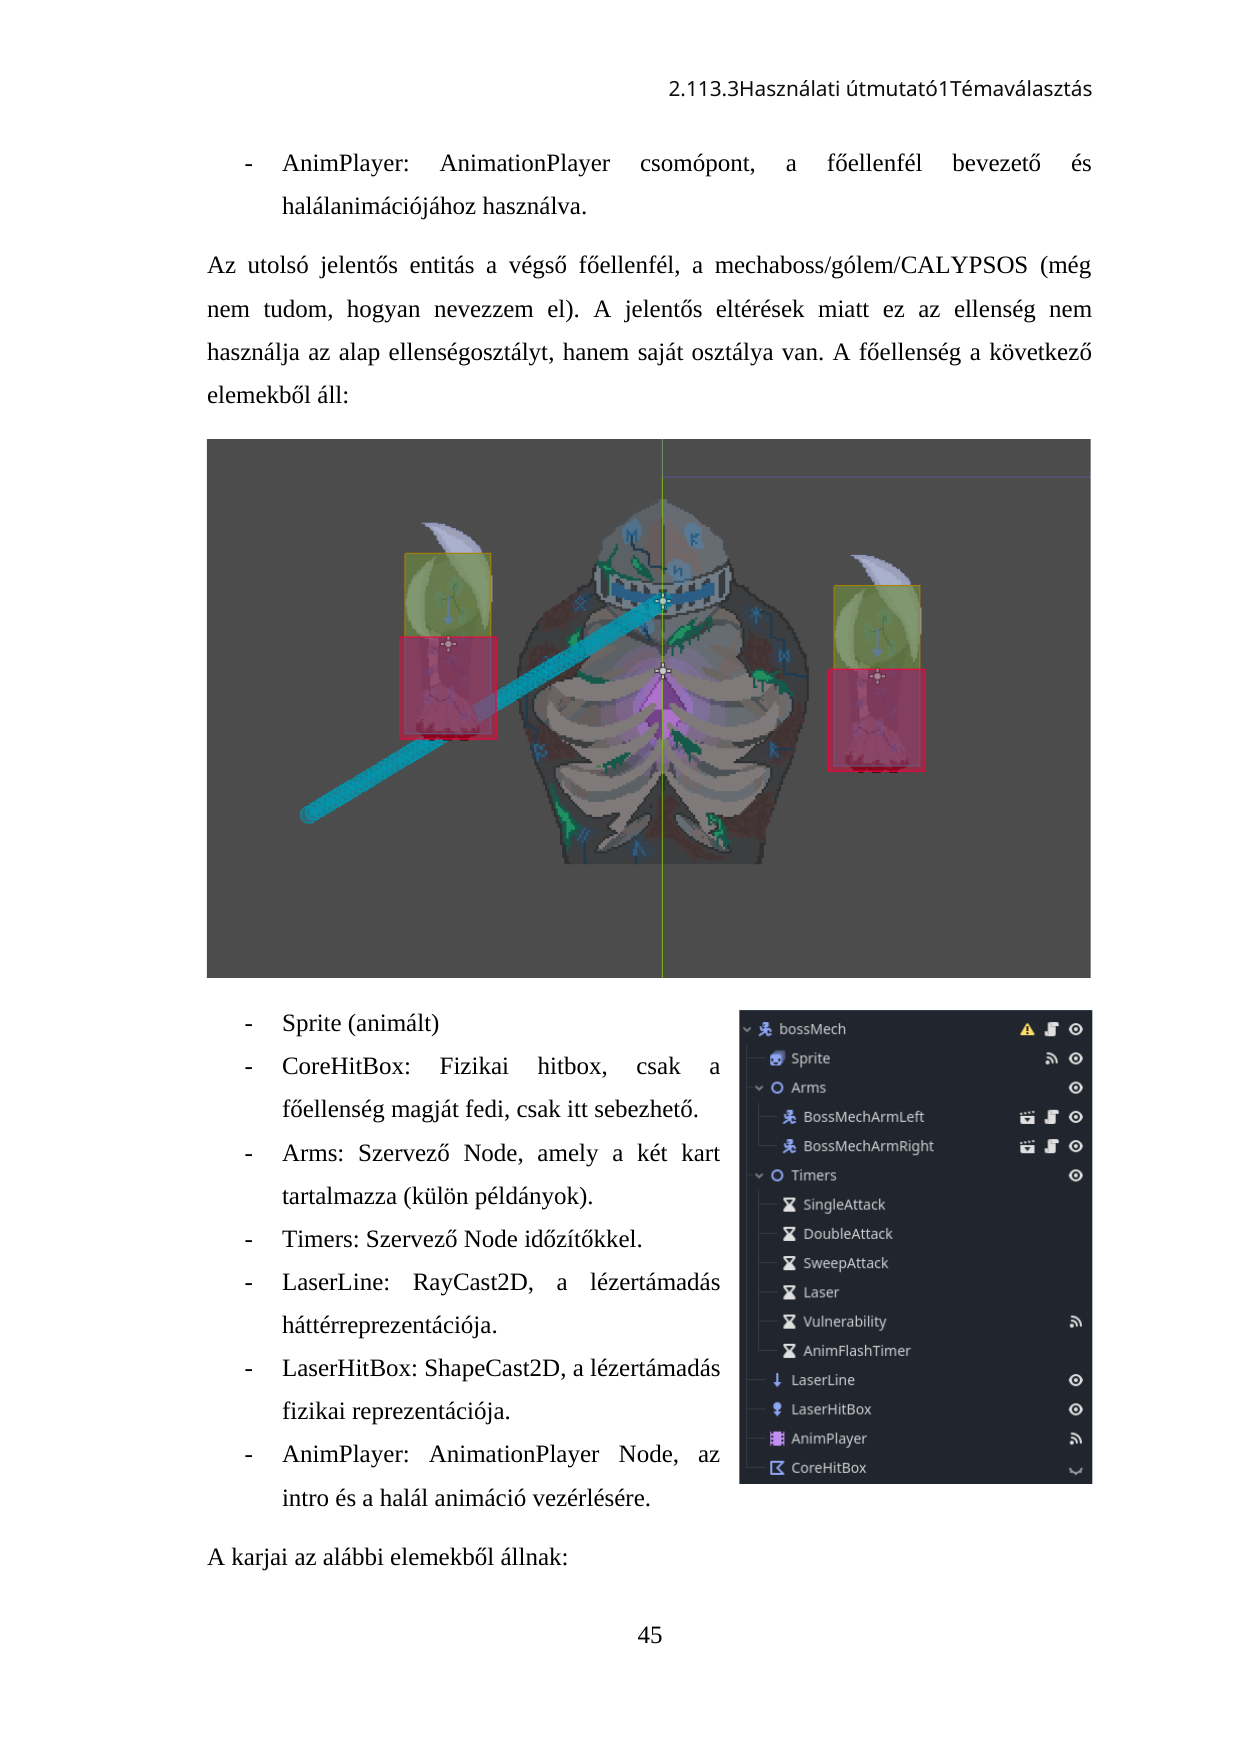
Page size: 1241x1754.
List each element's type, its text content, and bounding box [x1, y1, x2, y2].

list Sprite (animált) [244, 1008, 1092, 1037]
list LaserHitBox: ShapeCast2D, a lézertámadás fizikai reprezentációja. [244, 1353, 739, 1425]
picture [739, 1010, 1093, 1484]
picture [206, 439, 1091, 978]
text A karjai az alábbi elemekből állnak: [207, 1542, 1092, 1571]
list CoreHitBox: Fizikai hitbox, csak a főellenség magját fedi, csak itt sebezhető. [244, 1051, 739, 1123]
list Timers: Szervező Node időzítőkkel. [244, 1224, 739, 1253]
list Arms: Szervező Node, amely a két kart tartalmazza (külön példányok). [244, 1138, 739, 1209]
list AnimPlayer: AnimationPlayer Node, az intro és a halál animáció vezérlésére. [244, 1439, 1092, 1511]
text Az utolsó jelentős entitás a végső főellenfél, a mechaboss/gólem/CALYPSOS (még nem tudom, hogyan nevezzem el). A jelentős eltérések miatt ez az ellenség nem használja az alap ellenségosztályt, hanem saját osztálya van. A főellenség a következő elemekből áll: [207, 251, 1092, 409]
list AnimPlayer: AnimationPlayer csomópont, a főellenfél bevezető és halálanimációjához használva. [244, 148, 1092, 219]
list LaserLine: RayCast2D, a lézertámadás háttérreprezentációja. [244, 1267, 739, 1339]
